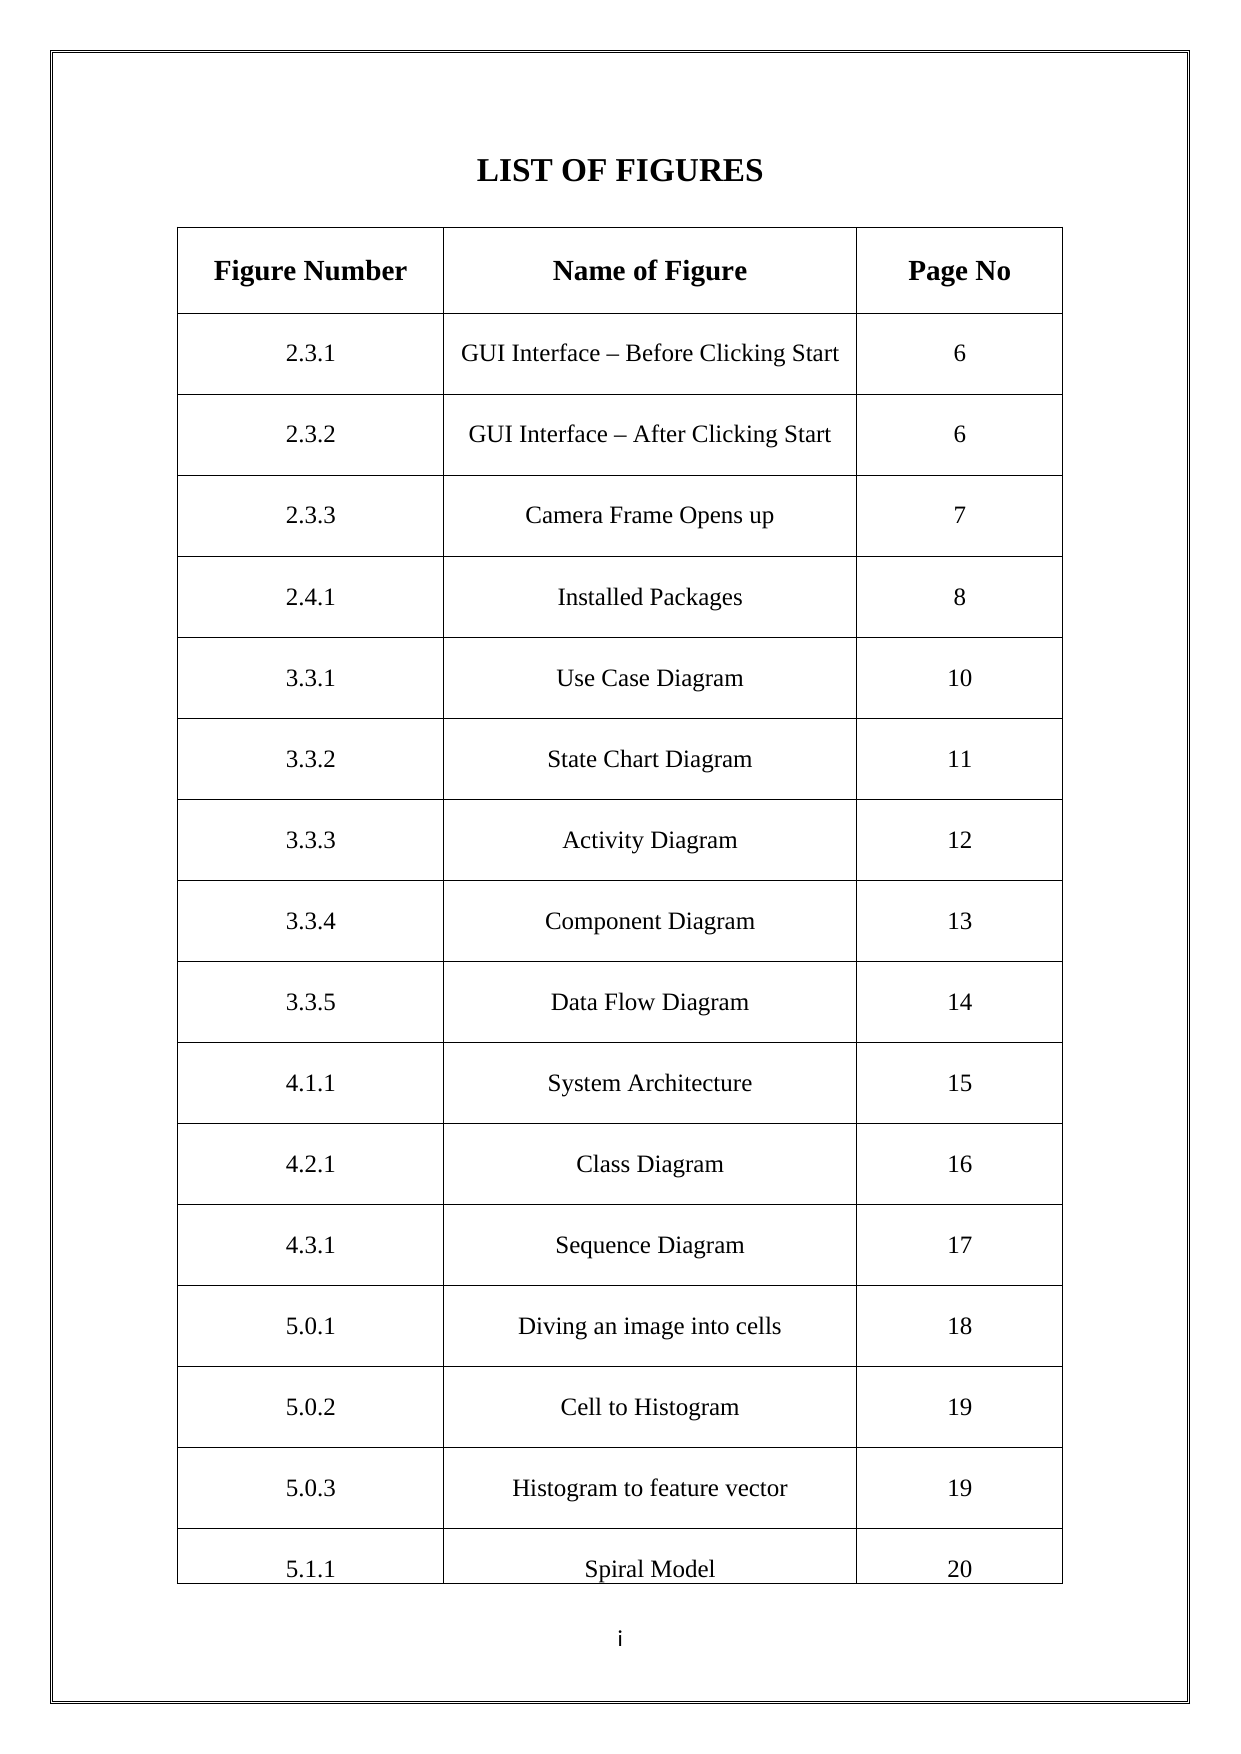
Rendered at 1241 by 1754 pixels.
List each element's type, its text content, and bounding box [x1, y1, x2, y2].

table_cell 2.4.1 [178, 557, 443, 637]
table_cell 11 [857, 719, 1062, 799]
table_cell 17 [857, 1205, 1062, 1285]
table_cell Activity Diagram [444, 800, 856, 880]
table_cell 19 [857, 1448, 1062, 1528]
table_cell 20 [857, 1529, 1062, 1583]
table_cell Cell to Histogram [444, 1367, 856, 1447]
table_cell 2.3.2 [178, 395, 443, 474]
table_cell 4.2.1 [178, 1124, 443, 1204]
table_cell Spiral Model [444, 1529, 856, 1583]
table_cell State Chart Diagram [444, 719, 856, 799]
table_cell 16 [857, 1124, 1062, 1204]
table_header Figure Number [178, 228, 443, 312]
table_cell 3.3.2 [178, 719, 443, 799]
table_cell 8 [857, 557, 1062, 637]
table_cell Camera Frame Opens up [444, 476, 856, 556]
table_cell GUI Interface – After Clicking Start [444, 395, 856, 474]
table_cell Use Case Diagram [444, 638, 856, 718]
table_cell GUI Interface – Before Clicking Start [444, 314, 856, 393]
table_cell 10 [857, 638, 1062, 718]
table_header Page No [857, 228, 1062, 312]
table_cell Installed Packages [444, 557, 856, 637]
table_cell 5.0.2 [178, 1367, 443, 1447]
table_cell 12 [857, 800, 1062, 880]
table_cell Data Flow Diagram [444, 962, 856, 1042]
table_cell 2.3.3 [178, 476, 443, 556]
table_cell Sequence Diagram [444, 1205, 856, 1285]
table_cell 3.3.4 [178, 881, 443, 961]
table_cell Class Diagram [444, 1124, 856, 1204]
text LIST OF FIGURES [112, 150, 1128, 188]
table_cell 2.3.1 [178, 314, 443, 393]
table_cell 3.3.1 [178, 638, 443, 718]
table_cell 6 [857, 395, 1062, 474]
table_cell 4.3.1 [178, 1205, 443, 1285]
table_cell 14 [857, 962, 1062, 1042]
table_cell 18 [857, 1286, 1062, 1366]
table_cell 5.1.1 [178, 1529, 443, 1583]
table_cell Component Diagram [444, 881, 856, 961]
table_cell Histogram to feature vector [444, 1448, 856, 1528]
table_cell 13 [857, 881, 1062, 961]
table_cell System Architecture [444, 1043, 856, 1123]
table_cell 7 [857, 476, 1062, 556]
table_cell 4.1.1 [178, 1043, 443, 1123]
table_cell Diving an image into cells [444, 1286, 856, 1366]
table_header Name of Figure [444, 228, 856, 312]
table_cell 5.0.1 [178, 1286, 443, 1366]
table_cell 15 [857, 1043, 1062, 1123]
table_cell 3.3.3 [178, 800, 443, 880]
table_cell 3.3.5 [178, 962, 443, 1042]
table_cell 19 [857, 1367, 1062, 1447]
table_cell 5.0.3 [178, 1448, 443, 1528]
table_cell 6 [857, 314, 1062, 393]
